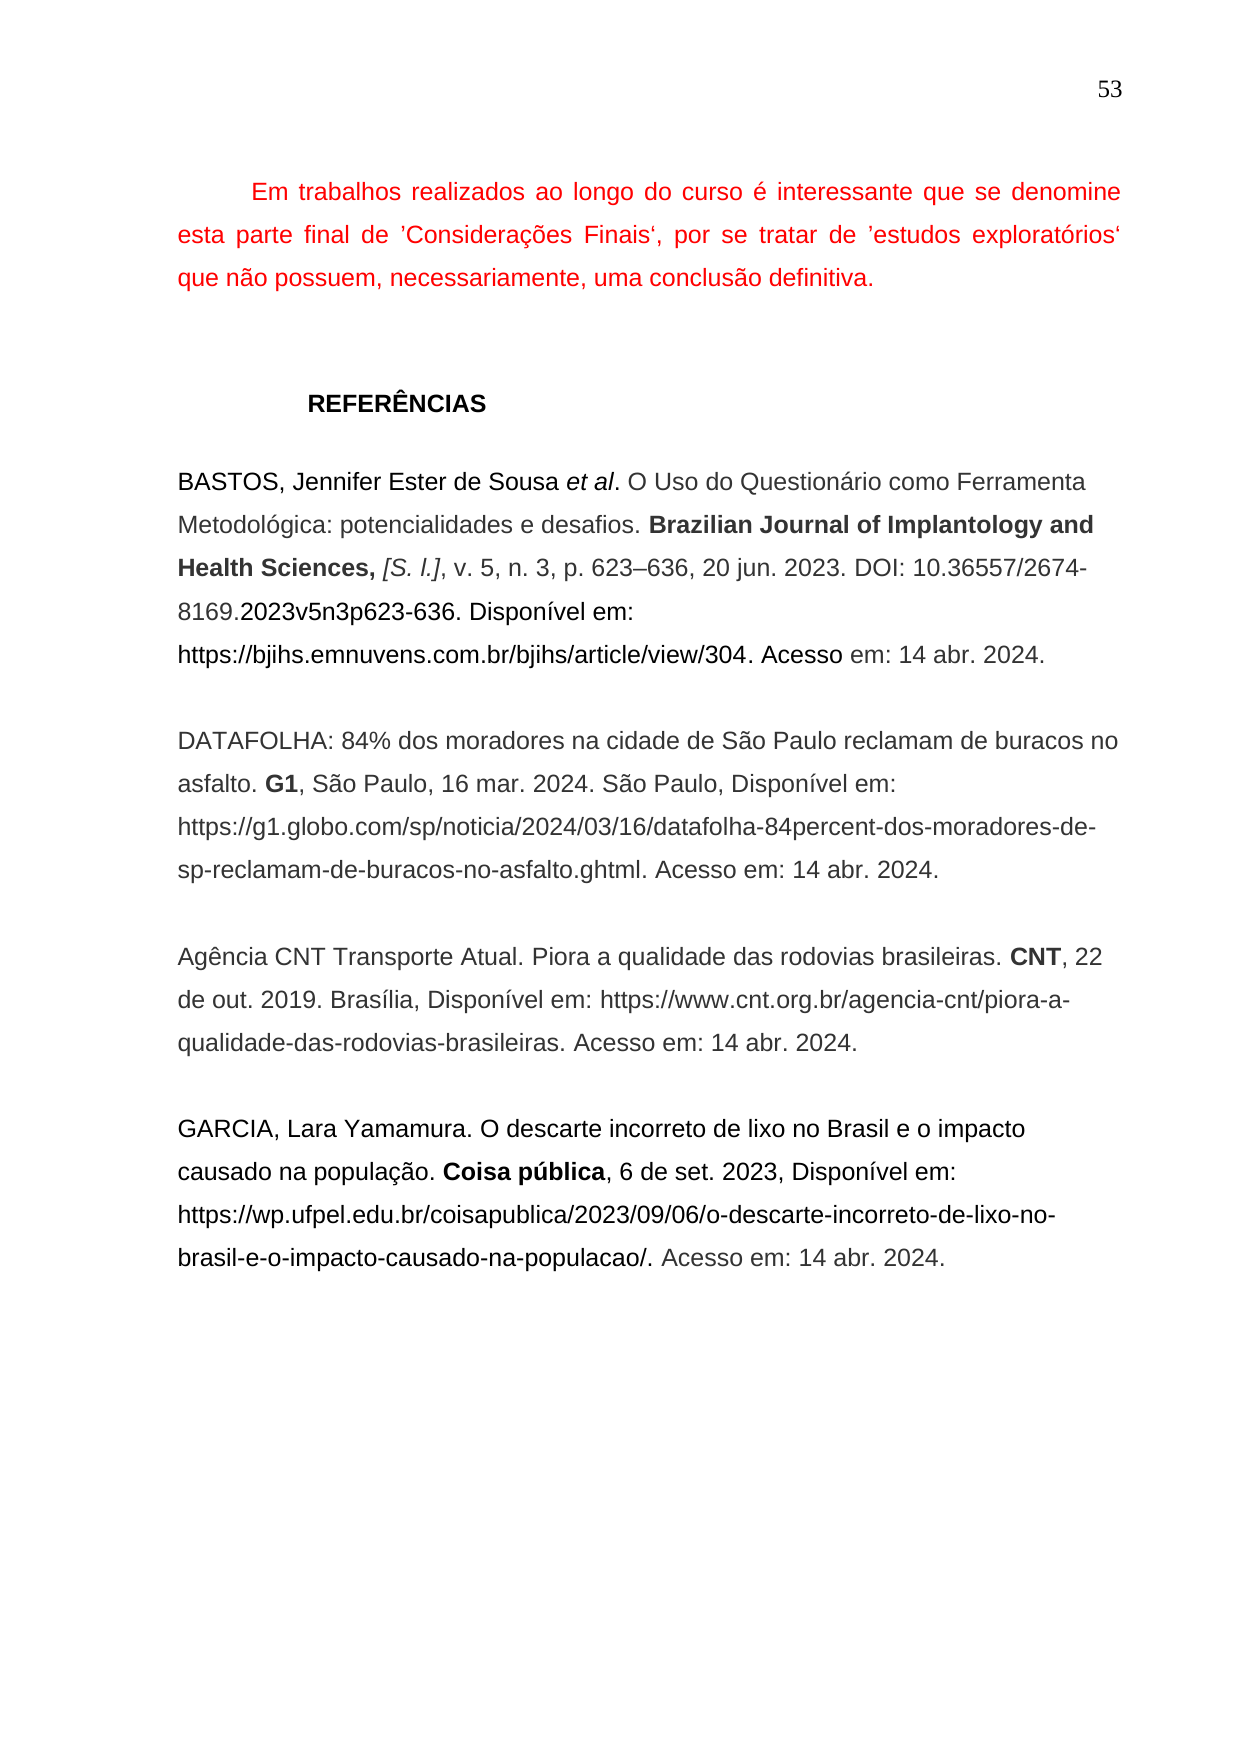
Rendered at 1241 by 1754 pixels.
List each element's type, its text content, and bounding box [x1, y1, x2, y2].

text DATAFOLHA: 84% dos moradores na cidade de São Paulo reclamam de buracos no asfalto. G1, São Paulo, 16 mar. 2024. São Paulo, Disponível em: https://g1.globo.com/sp/noticia/2024/03/16/datafolha-84percent-dos-moradores-de-sp-reclamam-de-buracos-no-asfalto.ghtml. Acesso em: 14 abr. 2024. [177, 726, 1122, 884]
text GARCIA, Lara Yamamura. O descarte incorreto de lixo no Brasil e o impacto causado na população. Coisa pública, 6 de set. 2023, Disponível em: https://wp.ufpel.edu.br/coisapublica/2023/09/06/o-descarte-incorreto-de-lixo-no-brasil-e-o-impacto-causado-na-populacao/. Acesso em: 14 abr. 2024. [177, 1114, 1122, 1272]
subtitle REFERÊNCIAS [307, 389, 1122, 418]
text BASTOS, Jennifer Ester de Sousa et al. O Uso do Questionário como Ferramenta Metodológica: potencialidades e desafios. Brazilian Journal of Implantology and Health Sciences, [S. l.], v. 5, n. 3, p. 623–636, 20 jun. 2023. DOI: 10.36557/2674-8169.2023v5n3p623-636. Disponível em: https://bjihs.emnuvens.com.br/bjihs/article/view/304. Acesso em: 14 abr. 2024. [177, 467, 1122, 668]
text Em trabalhos realizados ao longo do curso é interessante que se denomine esta parte final de ’Considerações Finais‘, por se tratar de ’estudos exploratórios‘ que não possuem, necessariamente, uma conclusão definitiva. [177, 177, 1122, 292]
text Agência CNT Transporte Atual. Piora a qualidade das rodovias brasileiras. CNT, 22 de out. 2019. Brasília, Disponível em: https://www.cnt.org.br/agencia-cnt/piora-a-qualidade-das-rodovias-brasileiras. Acesso em: 14 abr. 2024. [177, 942, 1122, 1057]
